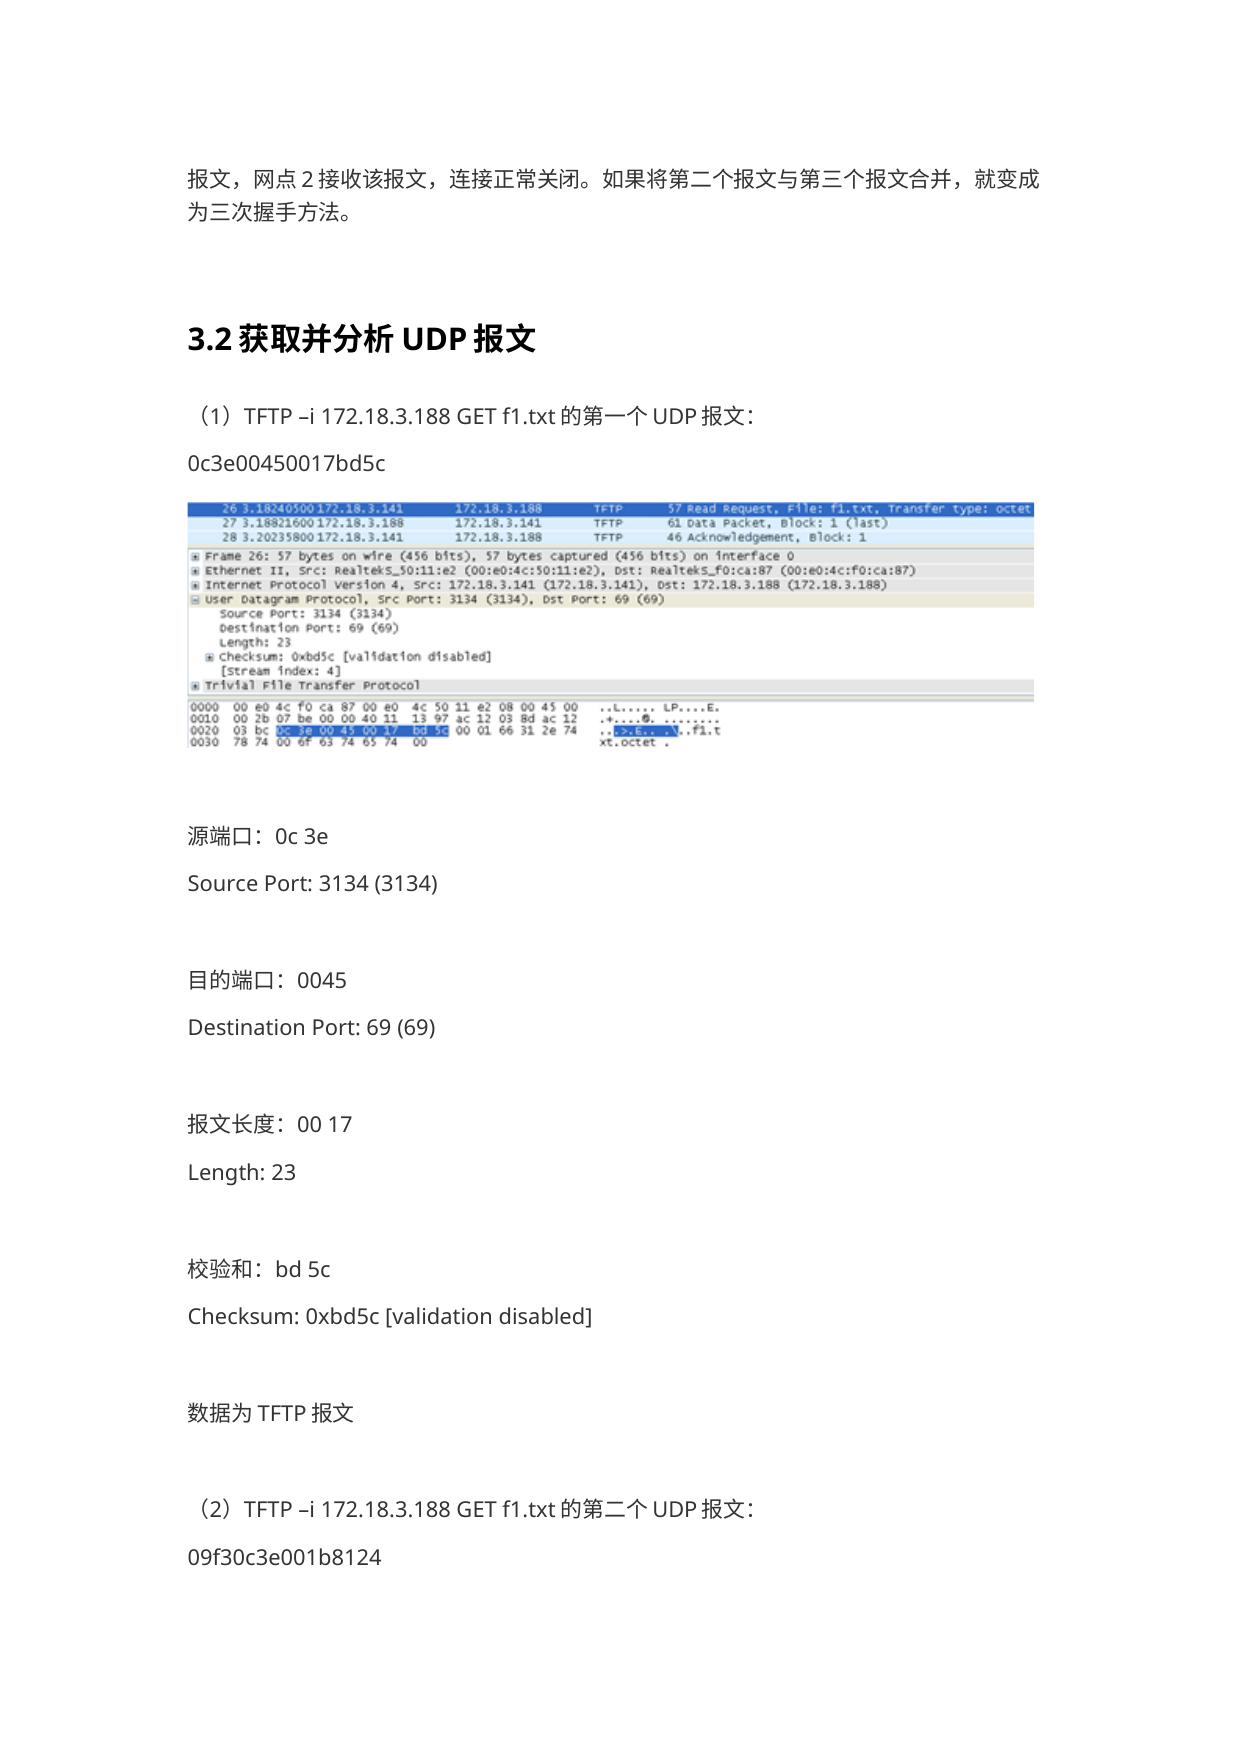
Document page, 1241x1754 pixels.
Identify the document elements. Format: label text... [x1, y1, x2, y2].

text 报文长度：00 17 [187, 1107, 1053, 1140]
text Length: 23 [187, 1155, 1053, 1188]
text 源端口：0c 3e [187, 818, 1053, 851]
picture [187, 502, 1035, 748]
text Checksum: 0xbd5c [validation disabled] [187, 1300, 1053, 1332]
subtitle 3.2获取并分析UDP报文 [187, 304, 1053, 369]
text 校验和：bd 5c [187, 1252, 1053, 1284]
text （1）TFTP –i 172.18.3.188 GET f1.txt的第一个UDP报文： [187, 398, 1053, 431]
text 0c3e00450017bd5c [187, 447, 1053, 479]
text 09f30c3e001b8124 [187, 1540, 1053, 1573]
text Source Port: 3134 (3134) [187, 867, 1053, 899]
text 数据为TFTP报文 [187, 1396, 1053, 1428]
text Destination Port: 69 (69) [187, 1011, 1053, 1043]
text 目的端口：0045 [187, 963, 1053, 995]
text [187, 162, 1053, 227]
text （2）TFTP –i 172.18.3.188 GET f1.txt的第二个UDP报文： [187, 1492, 1053, 1525]
